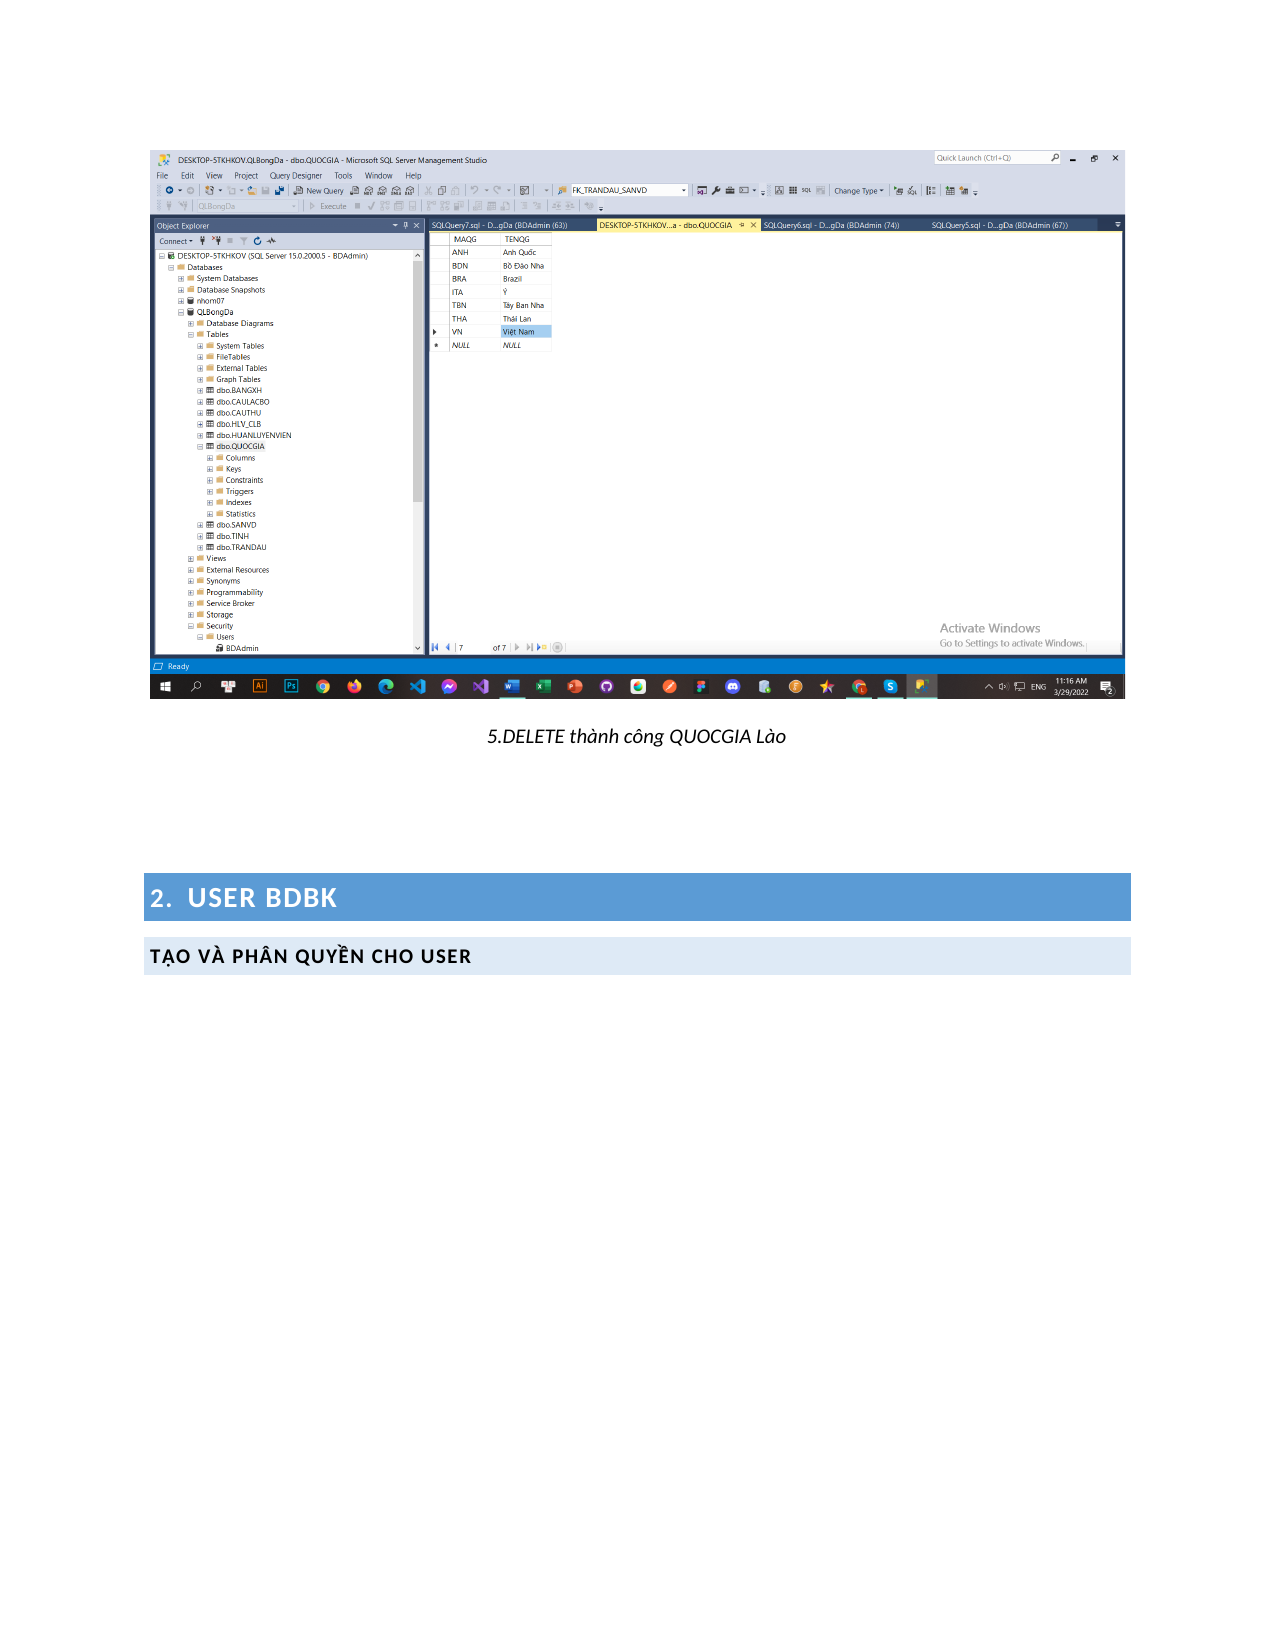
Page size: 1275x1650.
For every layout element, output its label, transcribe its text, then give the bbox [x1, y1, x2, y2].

subtitle User BDBK [150, 879, 1125, 915]
subtitle Tạo và phân quyền cho User [150, 943, 1125, 968]
text 5.DELETE thành công QUOCGIA Lào [150, 723, 1125, 748]
picture [150, 150, 1125, 699]
